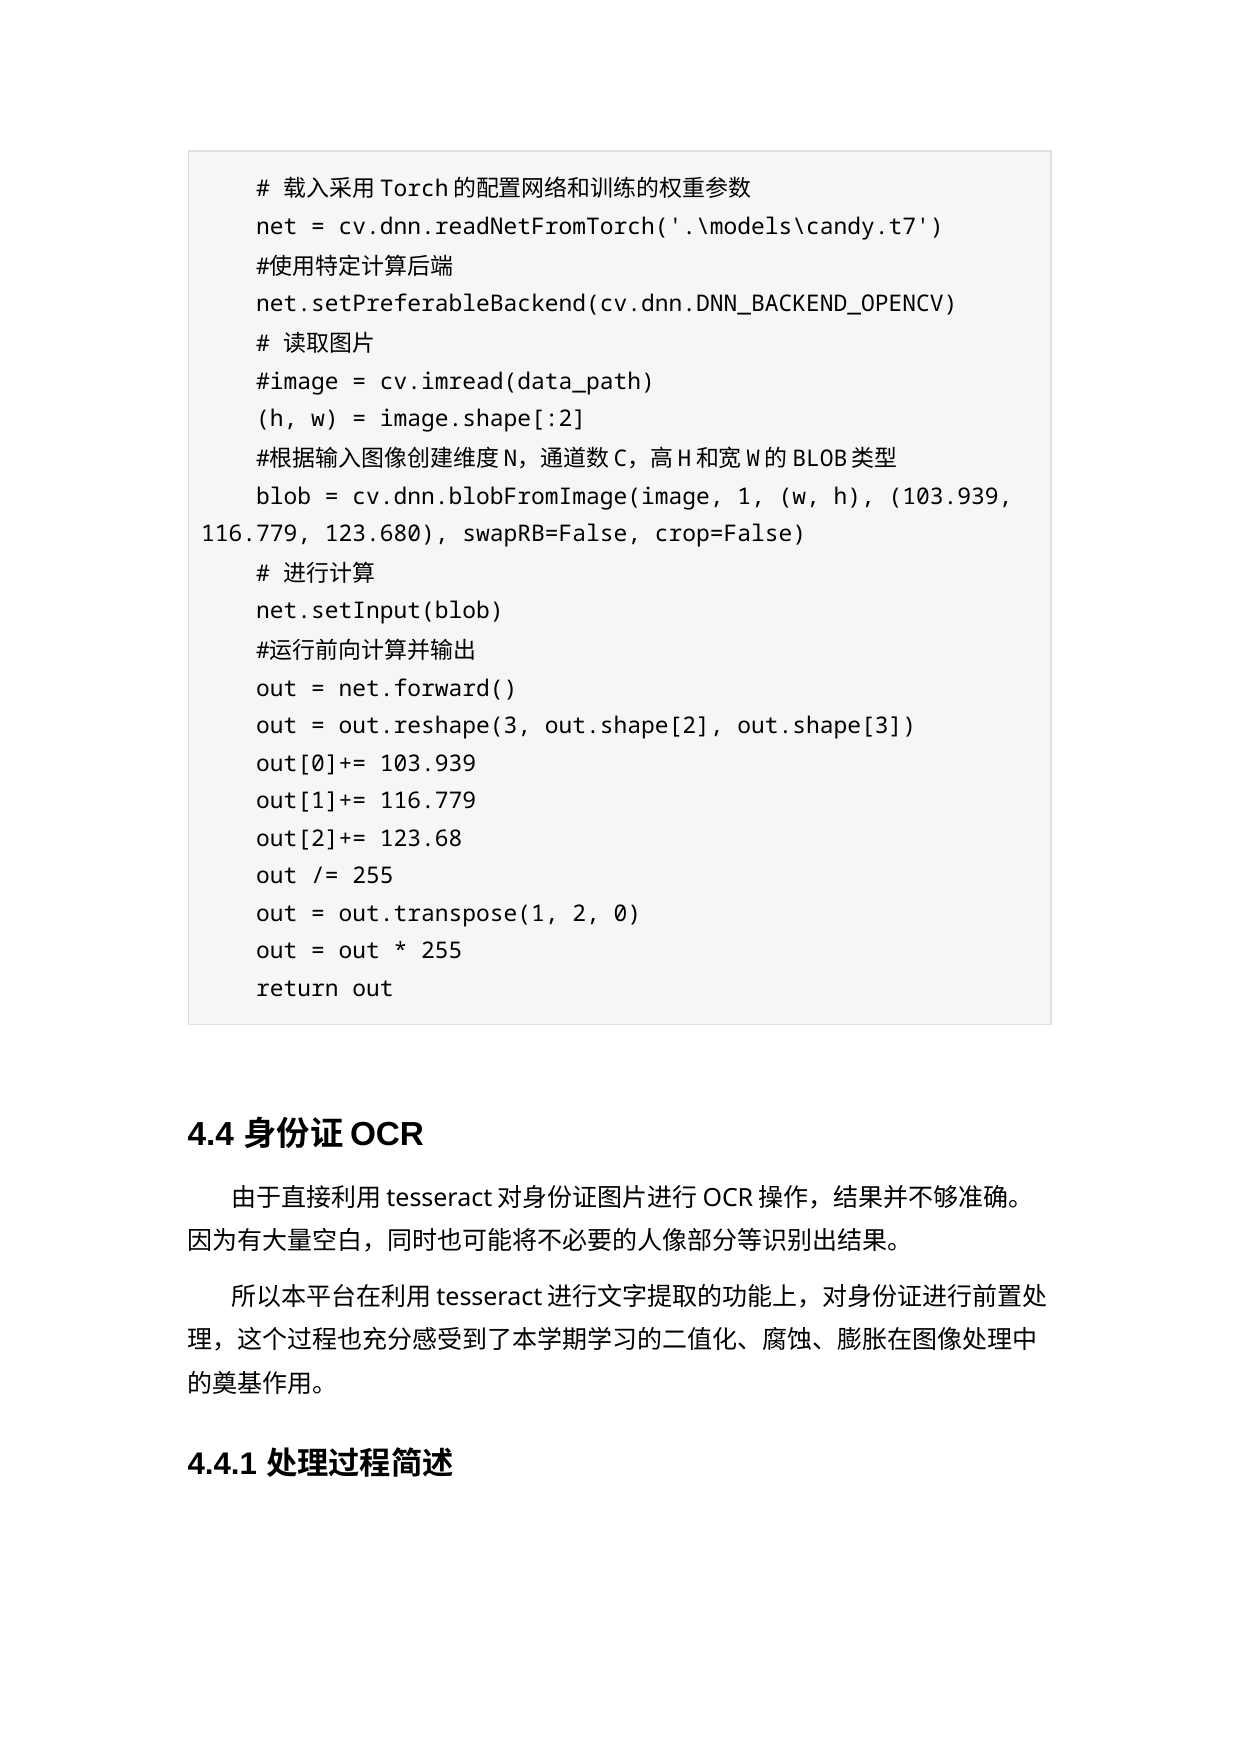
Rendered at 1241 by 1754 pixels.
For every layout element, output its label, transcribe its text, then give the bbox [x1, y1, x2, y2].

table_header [189, 152, 1050, 1024]
text 所以本平台在利用tesseract进行文字提取的功能上，对身份证进行前置处理，这个过程也充分感受到了本学期学习的二值化、腐蚀、膨胀在图像处理中的奠基作用。 [187, 1277, 1053, 1400]
text 由于直接利用tesseract对身份证图片进行OCR操作，结果并不够准确。因为有大量空白，同时也可能将不必要的人像部分等识别出结果。 [187, 1177, 1053, 1257]
text 4.4 身份证OCR [187, 1107, 1053, 1155]
text 4.4.1 处理过程简述 [187, 1438, 1053, 1483]
